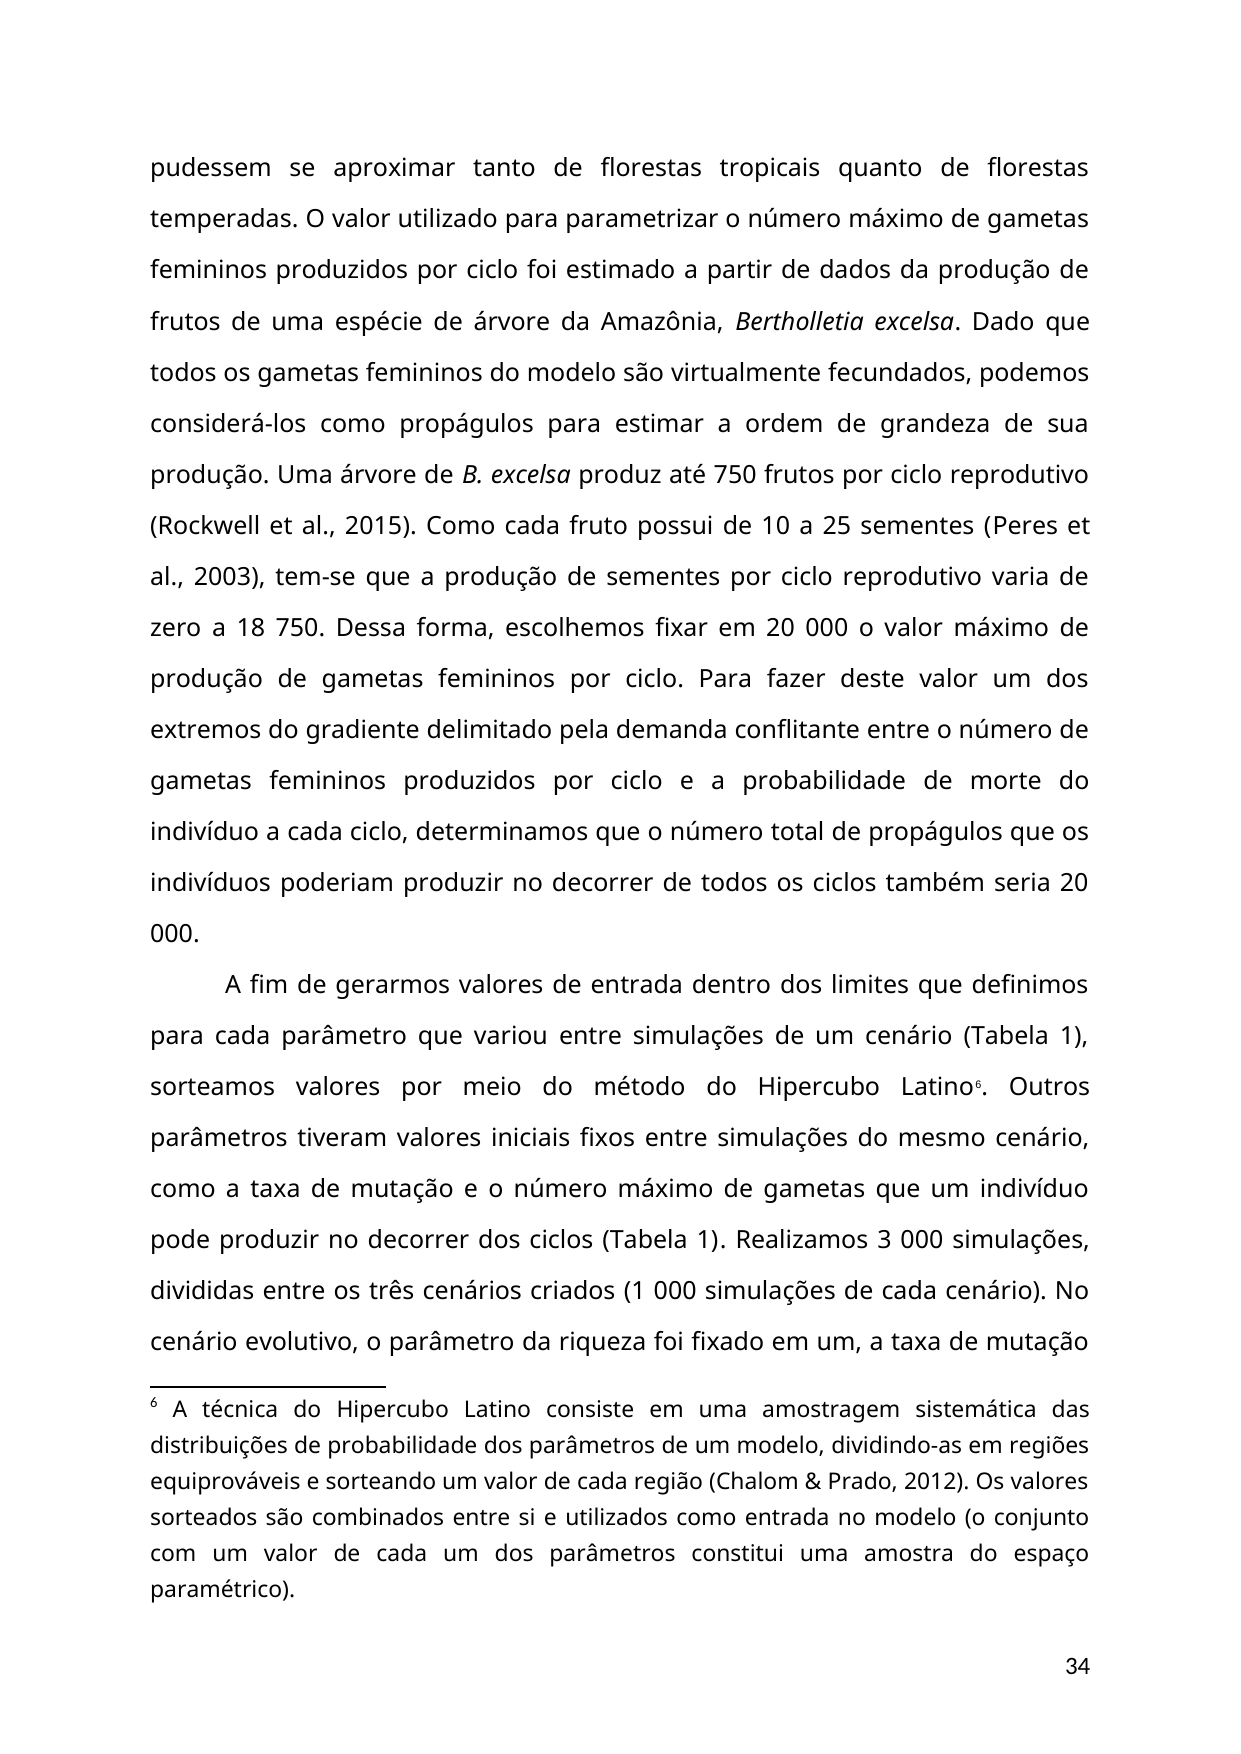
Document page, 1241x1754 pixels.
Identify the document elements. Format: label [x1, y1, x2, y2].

text [150, 150, 1090, 950]
text [150, 967, 1090, 1358]
